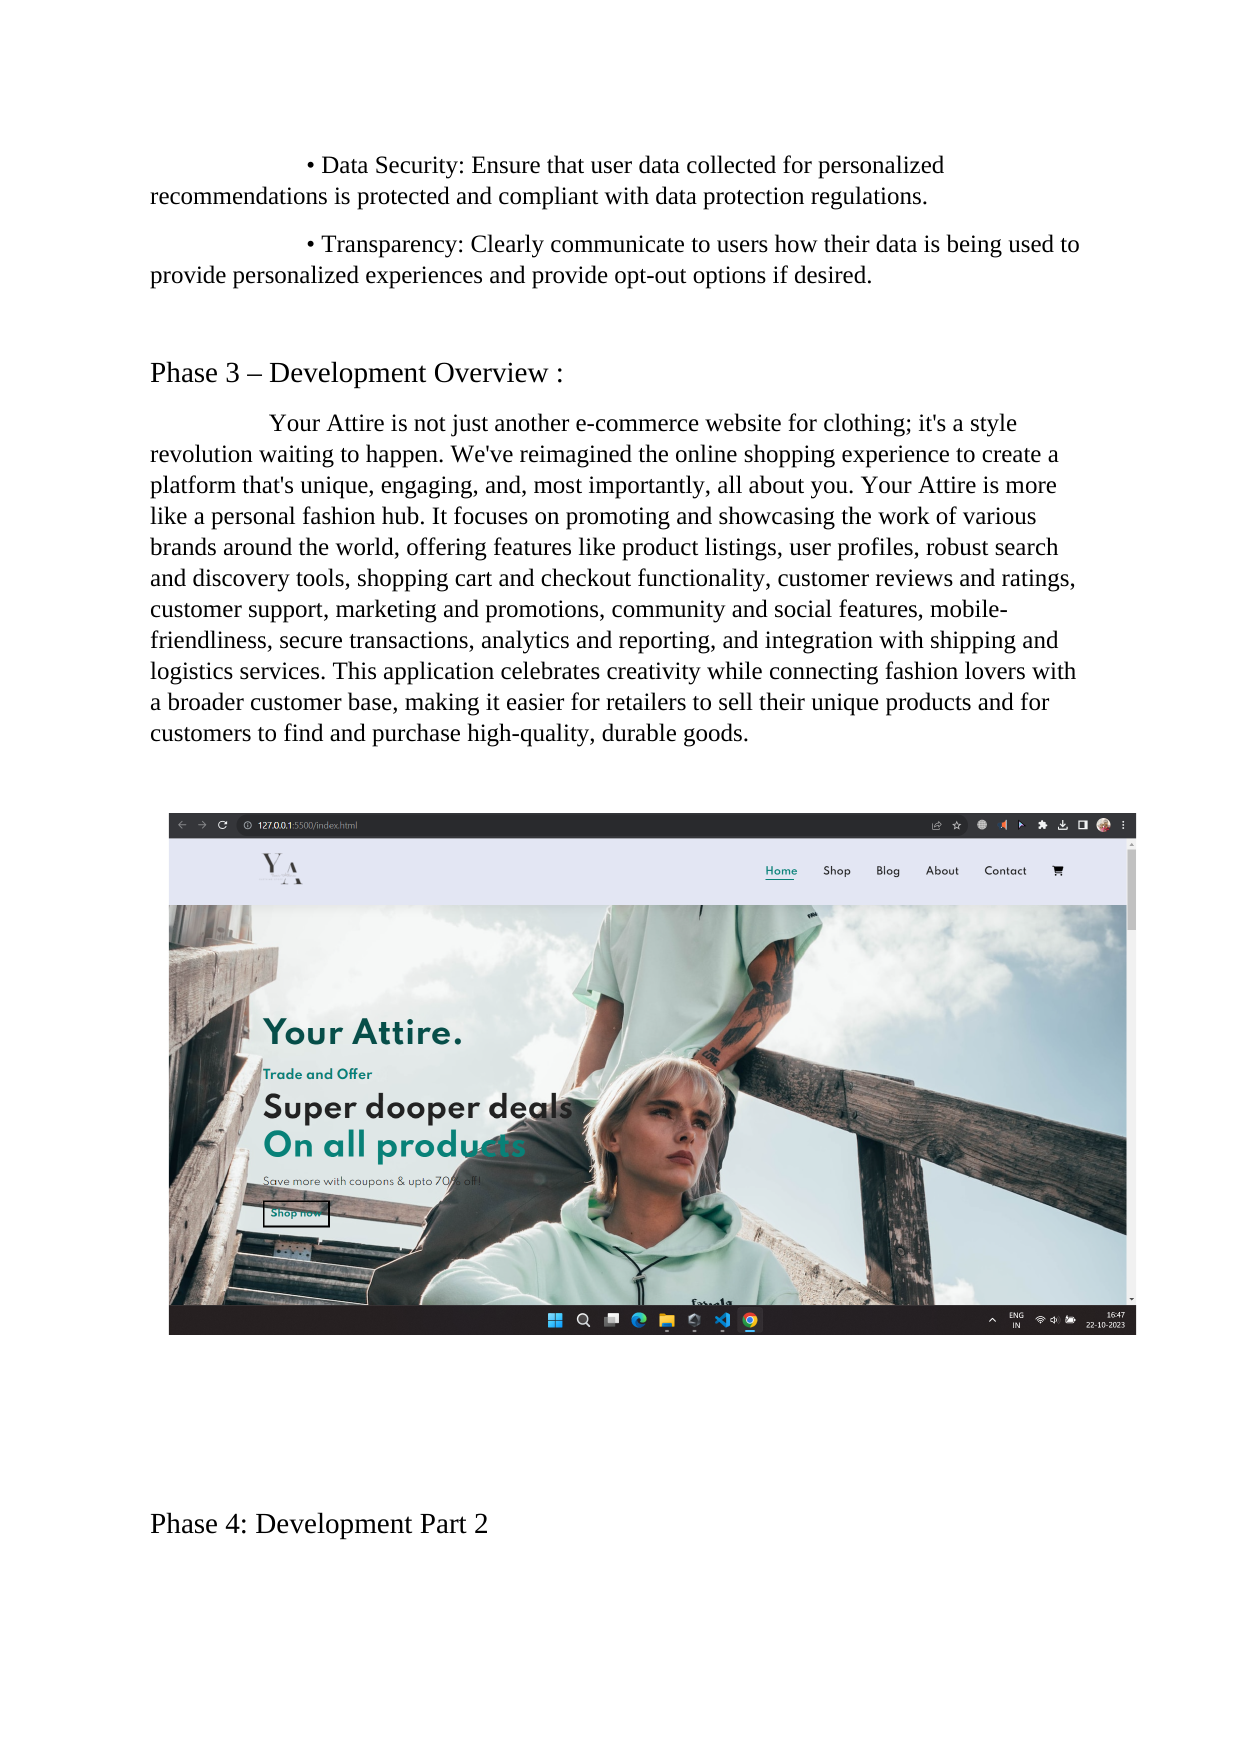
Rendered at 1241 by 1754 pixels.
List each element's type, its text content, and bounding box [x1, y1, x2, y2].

text Phase 3 – Development Overview : [150, 355, 1090, 389]
text Your Attire is not just another e-commerce website for clothing; it's a style revolution waiting to happen. We've reimagined the online shopping experience to create a platform that's unique, engaging, and, most importantly, all about you. Your Attire is more like a personal fashion hub. It focuses on promoting and showcasing the work of various brands around the world, offering features like product listings, user profiles, robust search and discovery tools, shopping cart and checkout functionality, customer reviews and ratings, customer support, marketing and promotions, community and social features, mobile-friendliness, secure transactions, analytics and reporting, and integration with shipping and logistics services. This application celebrates creativity while connecting fashion lovers with a broader customer base, making it easier for retailers to sell their unique products and for customers to find and purchase high-quality, durable goods. [150, 408, 1090, 747]
text • Transparency: Clearly communicate to users how their data is being used to provide personalized experiences and provide opt-out options if desired. [150, 229, 1090, 288]
text Phase 4: Development Part 2 [150, 1507, 1090, 1540]
text • Data Security: Ensure that user data collected for personalized recommendations is protected and compliant with data protection regulations. [150, 150, 1090, 210]
